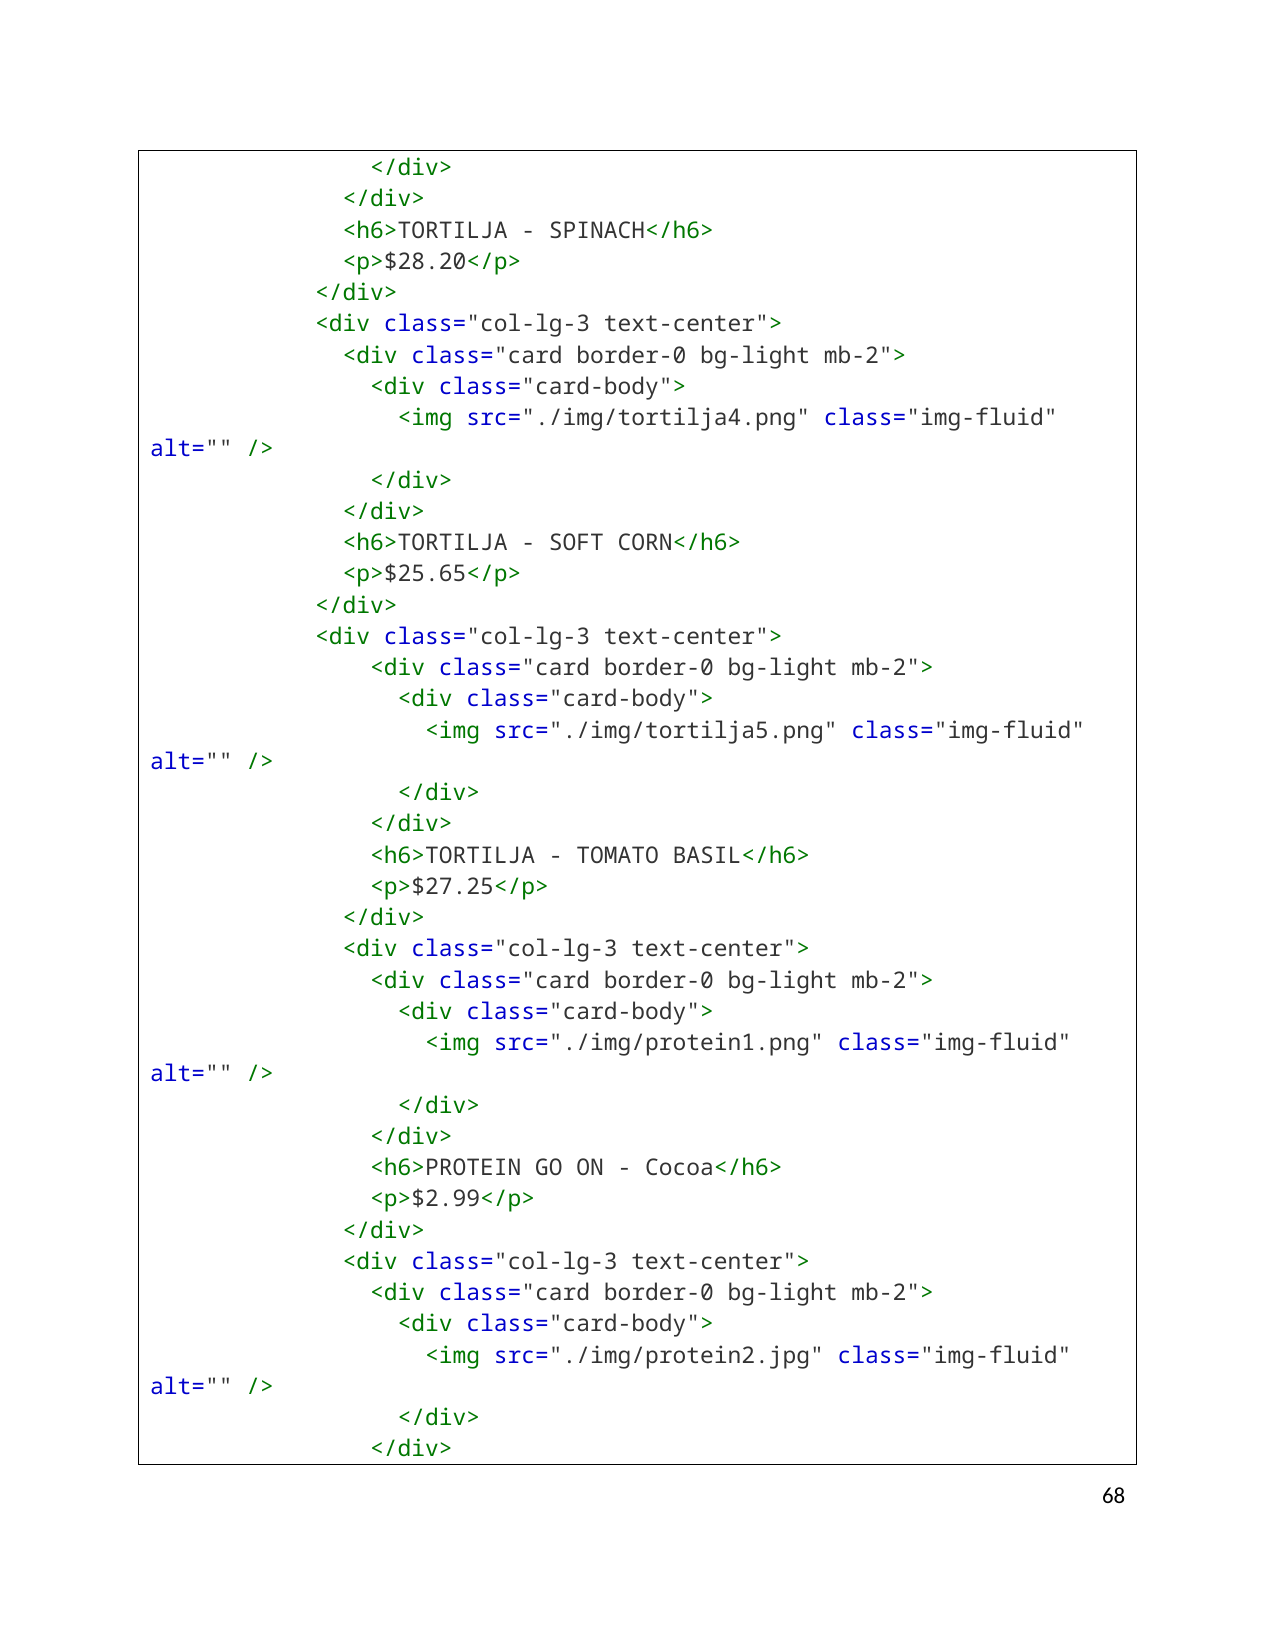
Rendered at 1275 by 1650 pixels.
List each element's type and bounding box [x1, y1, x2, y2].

table_header [139, 151, 1136, 1463]
